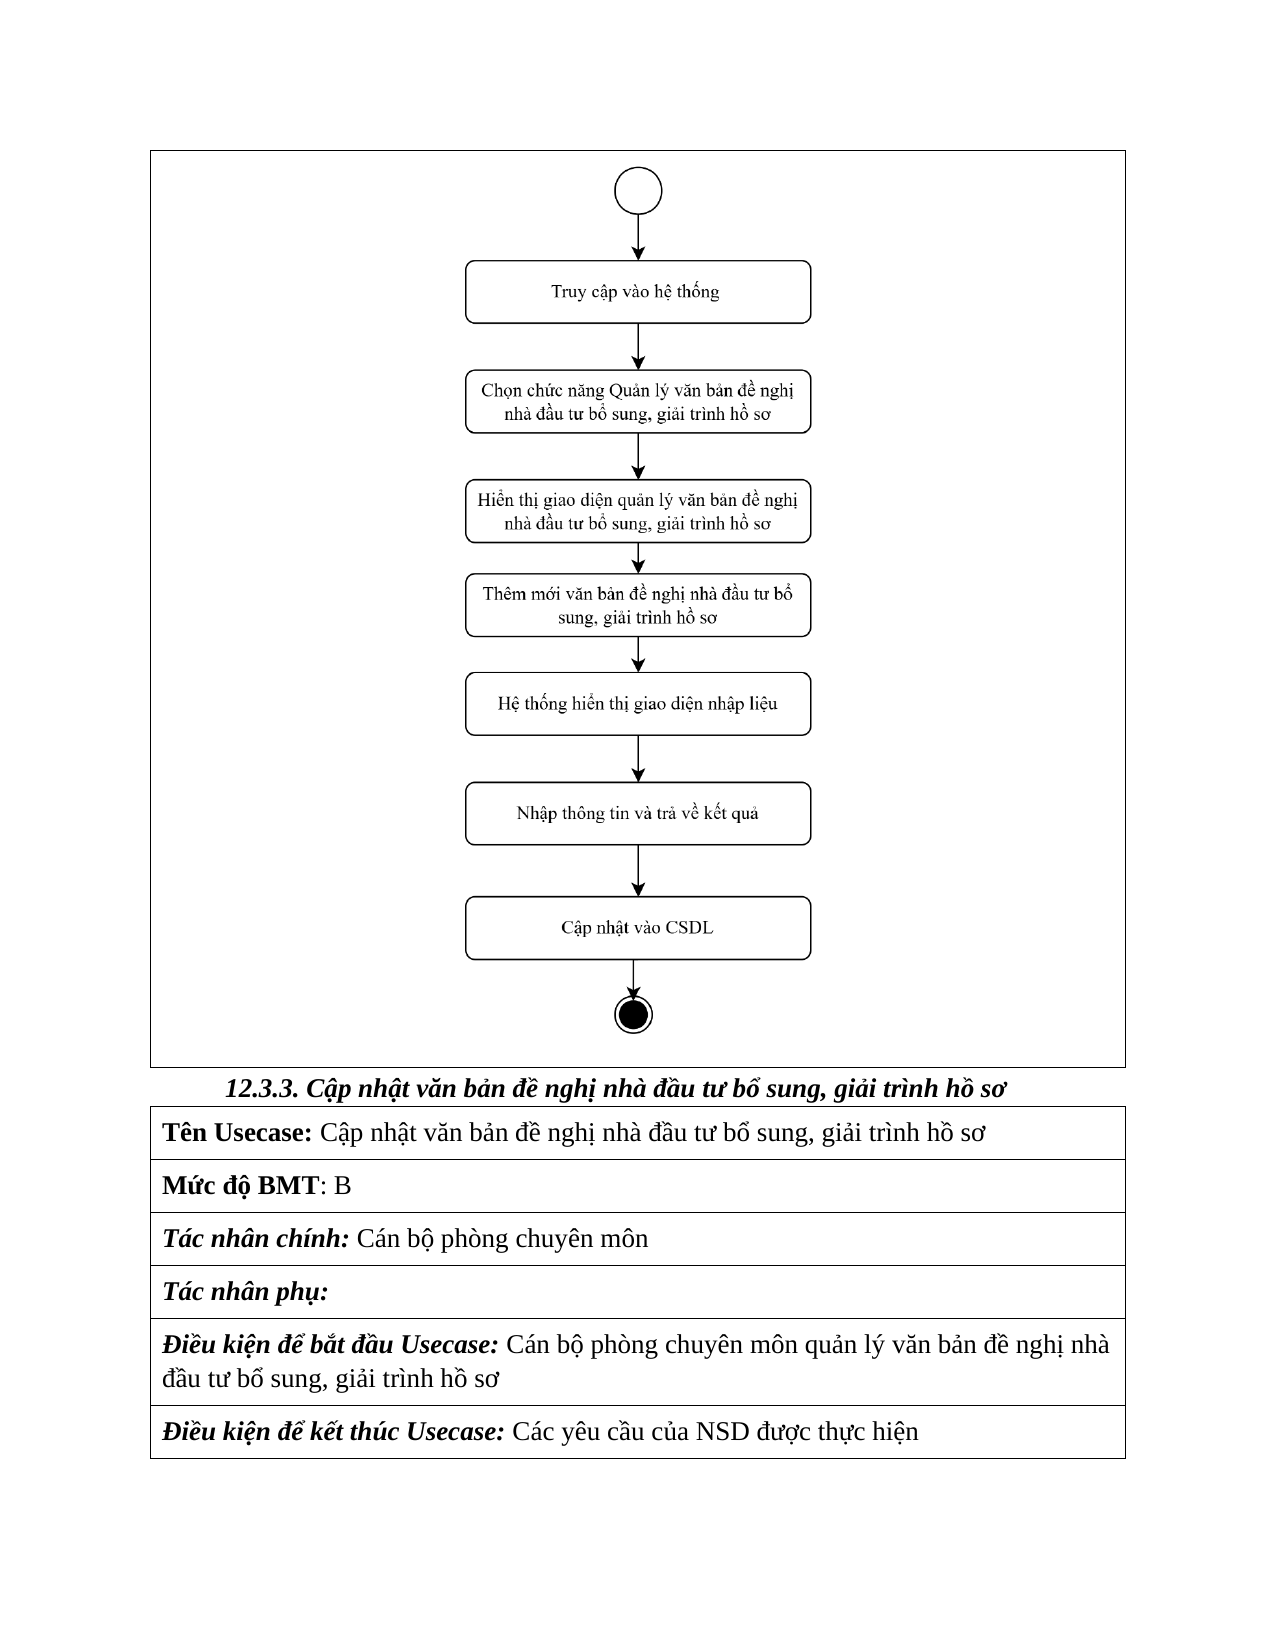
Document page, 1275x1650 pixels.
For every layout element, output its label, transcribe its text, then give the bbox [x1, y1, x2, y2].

table_cell Mức độ BMT: B [151, 1160, 1125, 1212]
table_cell Điều kiện để kết thúc Usecase: Các yêu cầu của NSD được thực hiện [151, 1406, 1125, 1458]
table_cell Tác nhân phụ: [151, 1266, 1125, 1318]
table_header Tên Usecase: Cập nhật văn bản đề nghị nhà đầu tư bổ sung, giải trình hồ sơ [151, 1107, 1125, 1159]
subtitle 12.3.3. Cập nhật văn bản đề nghị nhà đầu tư bổ sung, giải trình hồ sơ [225, 1072, 1125, 1104]
table_cell Sơ đồ hoạt động: [151, 151, 1125, 1067]
table_cell Tác nhân chính: Cán bộ phòng chuyên môn [151, 1213, 1125, 1265]
picture [450, 151, 827, 1049]
table_cell Điều kiện để bắt đầu Usecase: Cán bộ phòng chuyên môn quản lý văn bản đề nghị nhà đầu tư bổ sung, giải trình hồ sơ [151, 1319, 1125, 1405]
